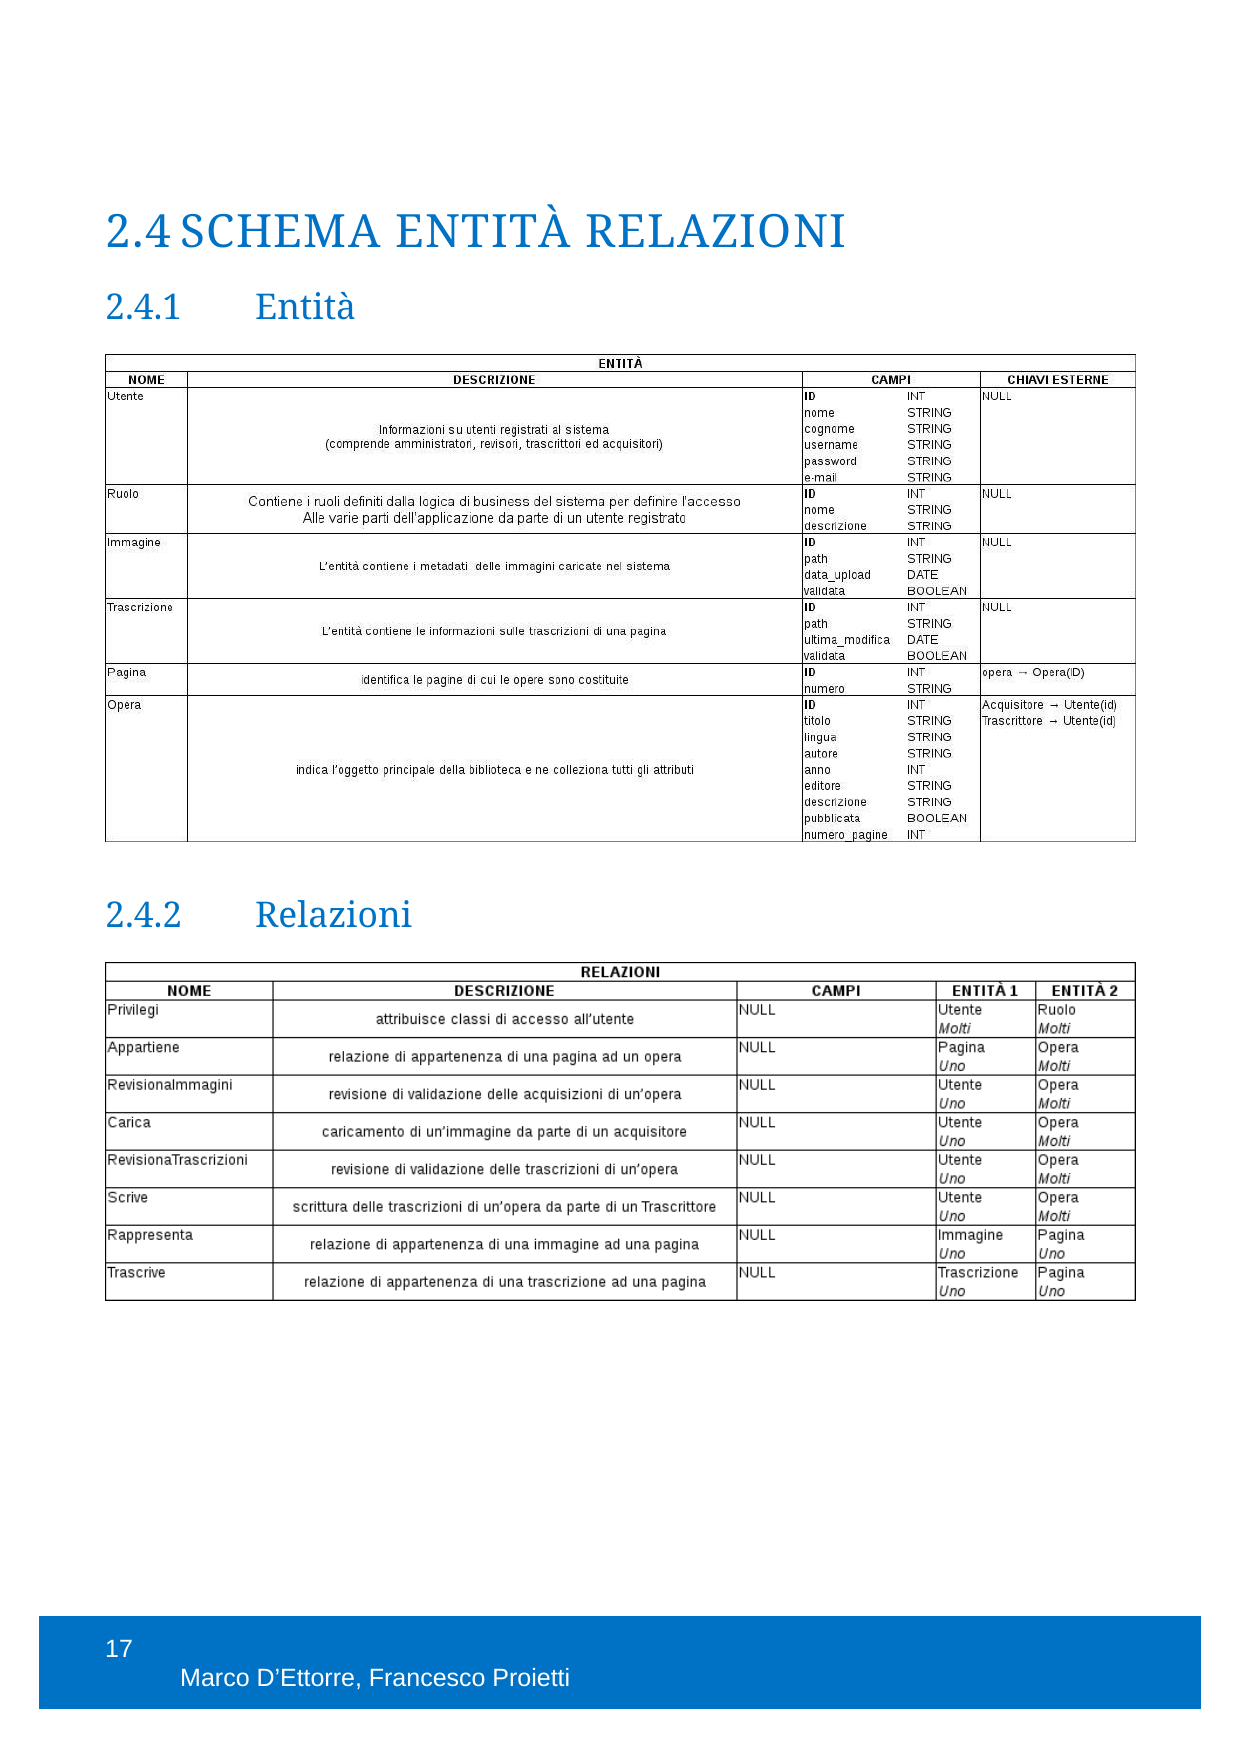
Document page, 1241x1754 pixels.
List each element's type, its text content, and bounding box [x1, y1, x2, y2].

picture [105, 962, 1136, 1301]
picture [105, 354, 1136, 842]
subtitle Schema entità relazioni [105, 198, 1135, 260]
subtitle Relazioni [105, 890, 1135, 938]
subtitle Entità [105, 281, 1135, 329]
